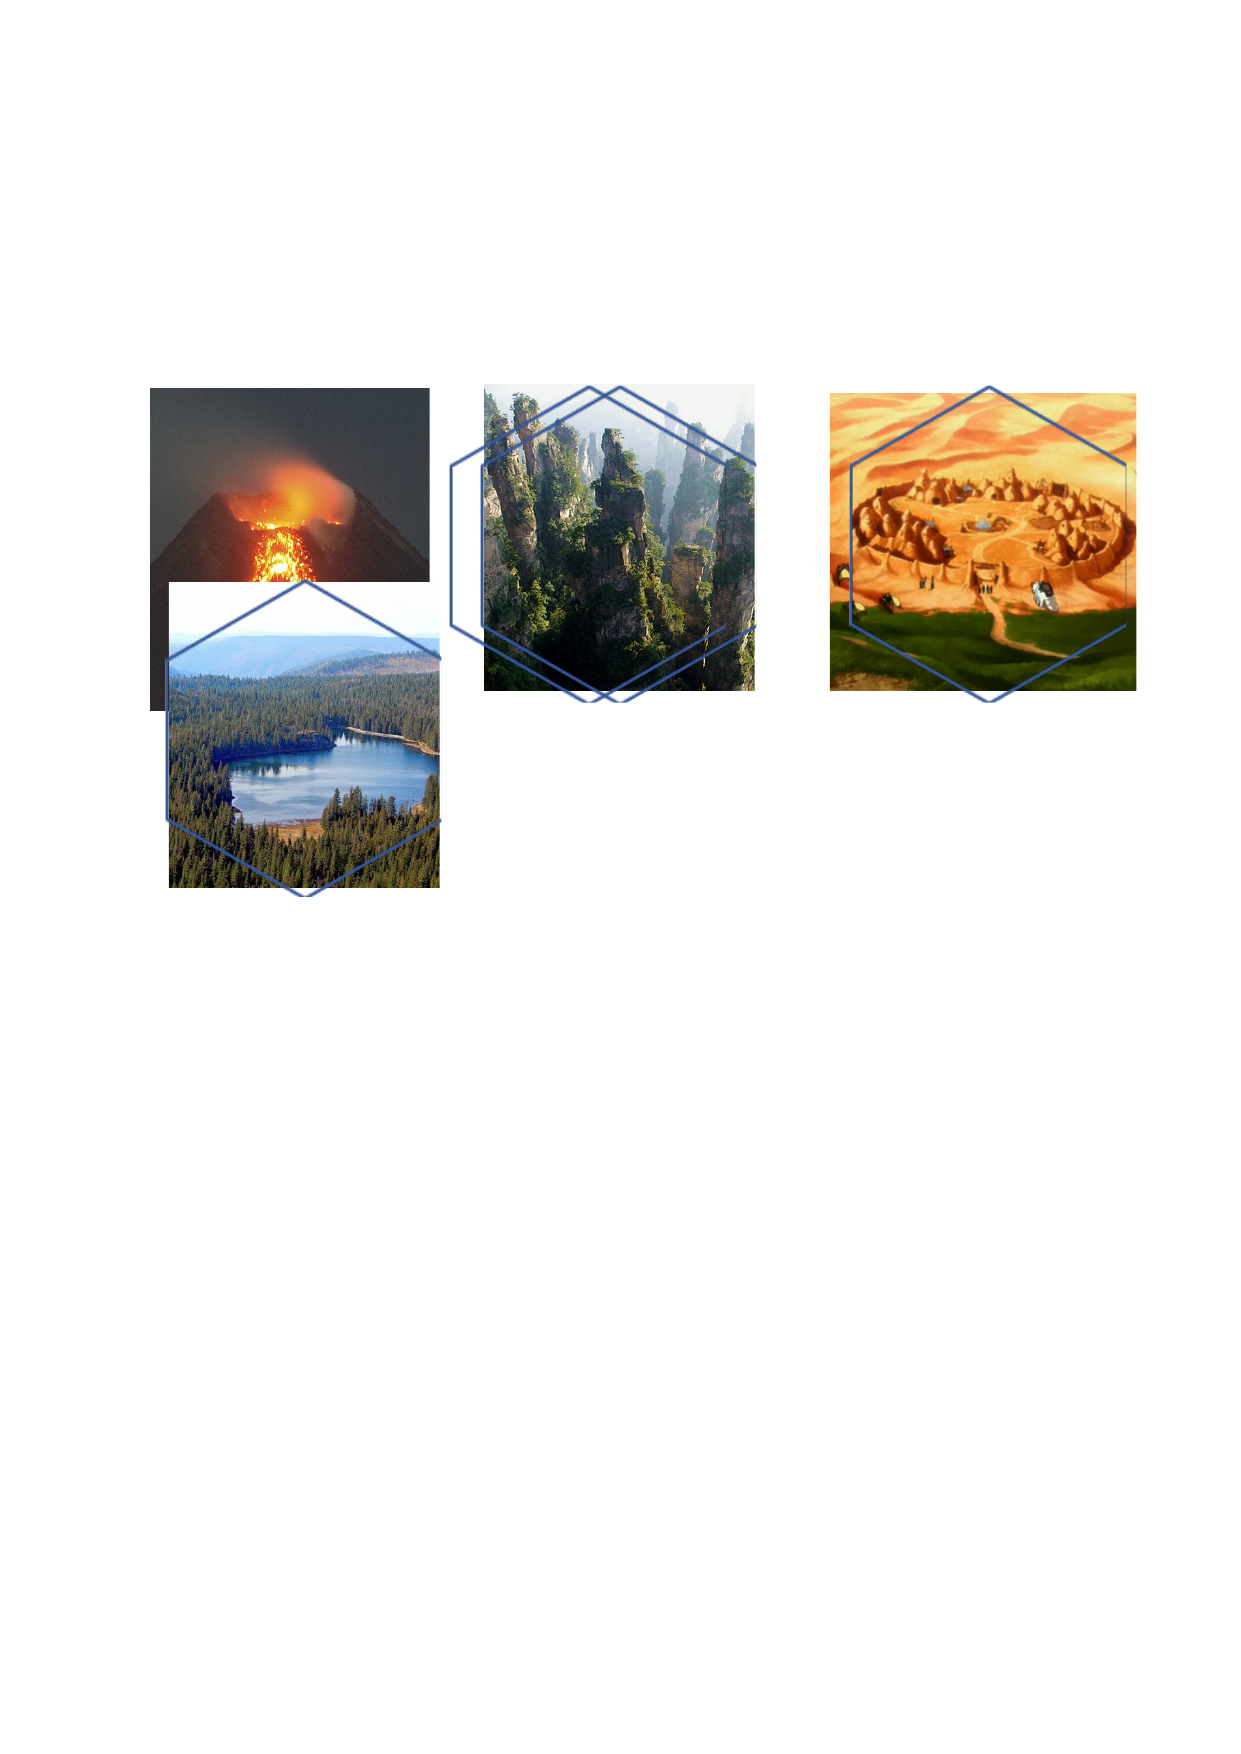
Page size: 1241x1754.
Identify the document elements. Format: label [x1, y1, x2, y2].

picture [150, 388, 442, 897]
picture [448, 384, 757, 703]
picture [829, 384, 1137, 703]
